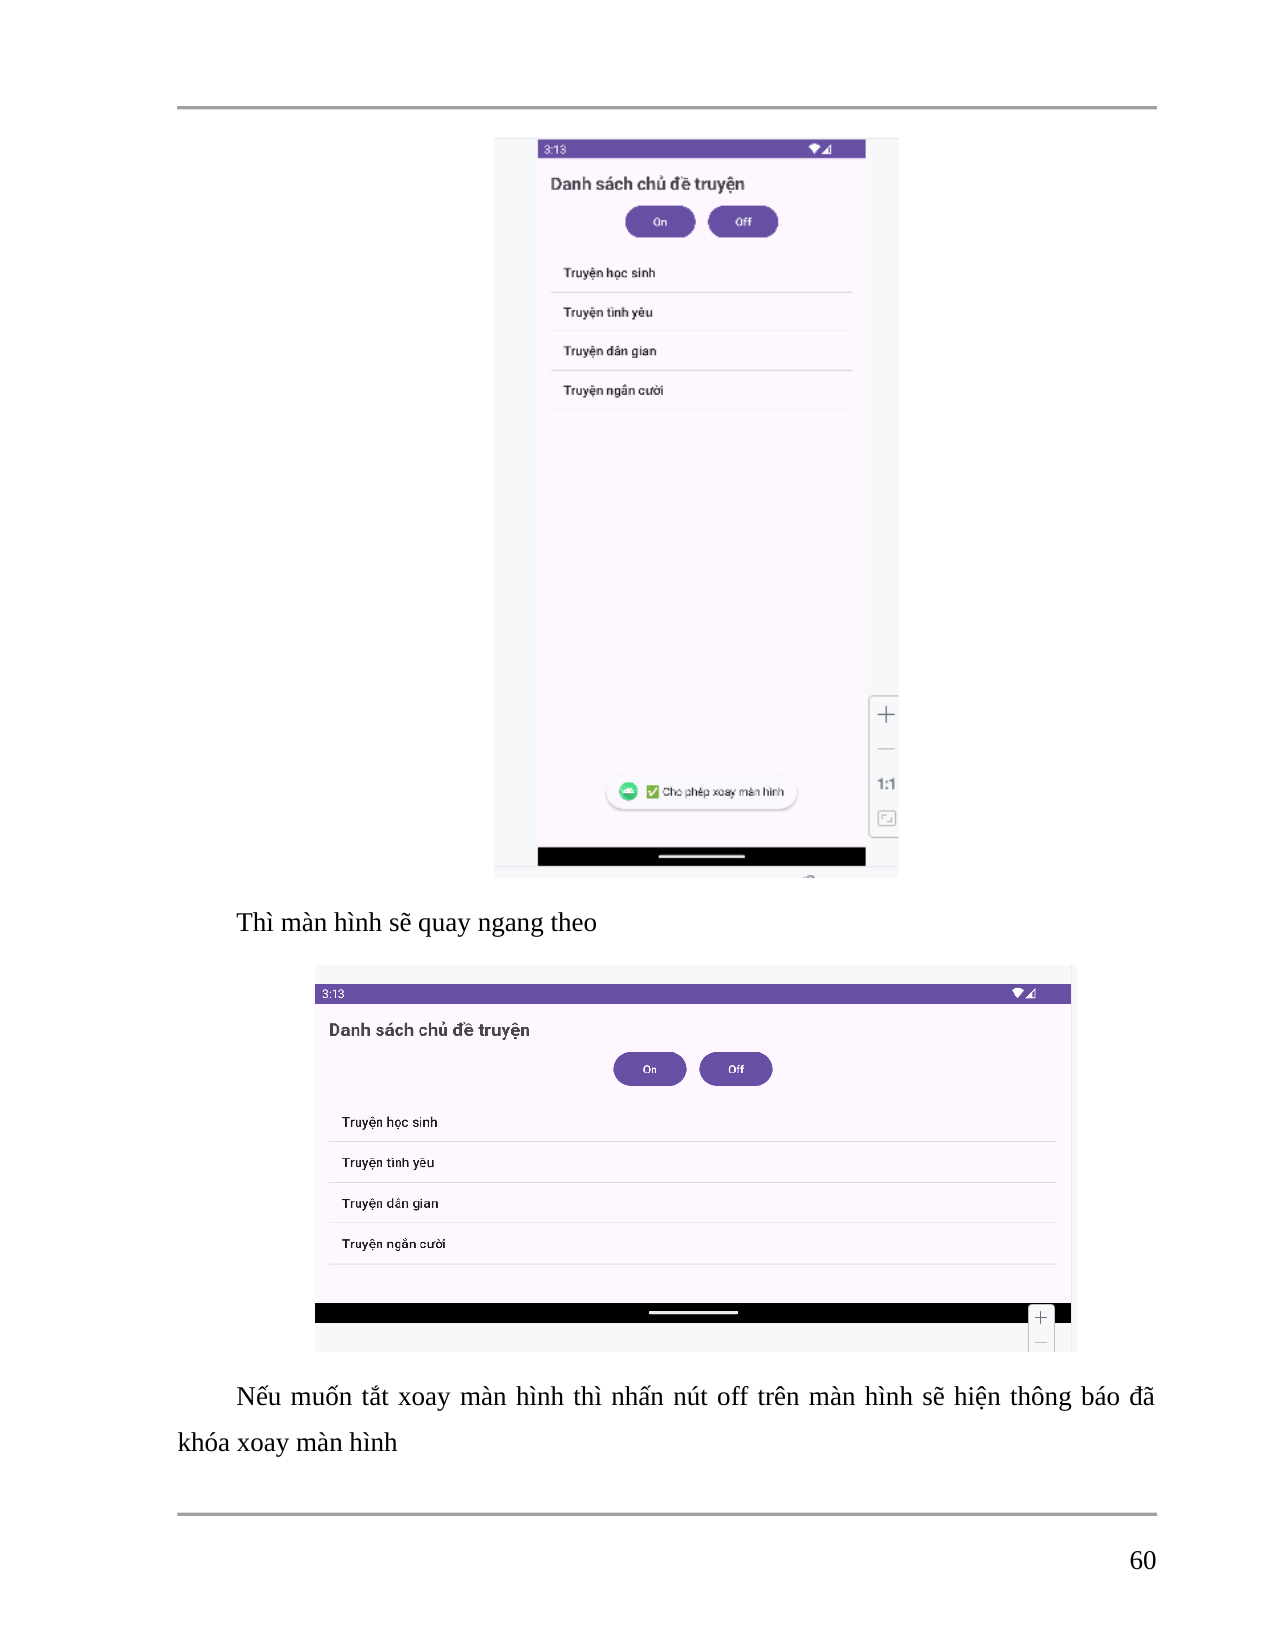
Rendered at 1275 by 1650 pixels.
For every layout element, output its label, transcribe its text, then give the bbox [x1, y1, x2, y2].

picture [493, 137, 899, 878]
picture [315, 965, 1078, 1352]
text Thì màn hình sẽ quay ngang theo [177, 906, 1156, 937]
text Nếu muốn tắt xoay màn hình thì nhấn nút off trên màn hình sẽ hiện thông báo đã khóa xoay màn hình [177, 1379, 1156, 1457]
